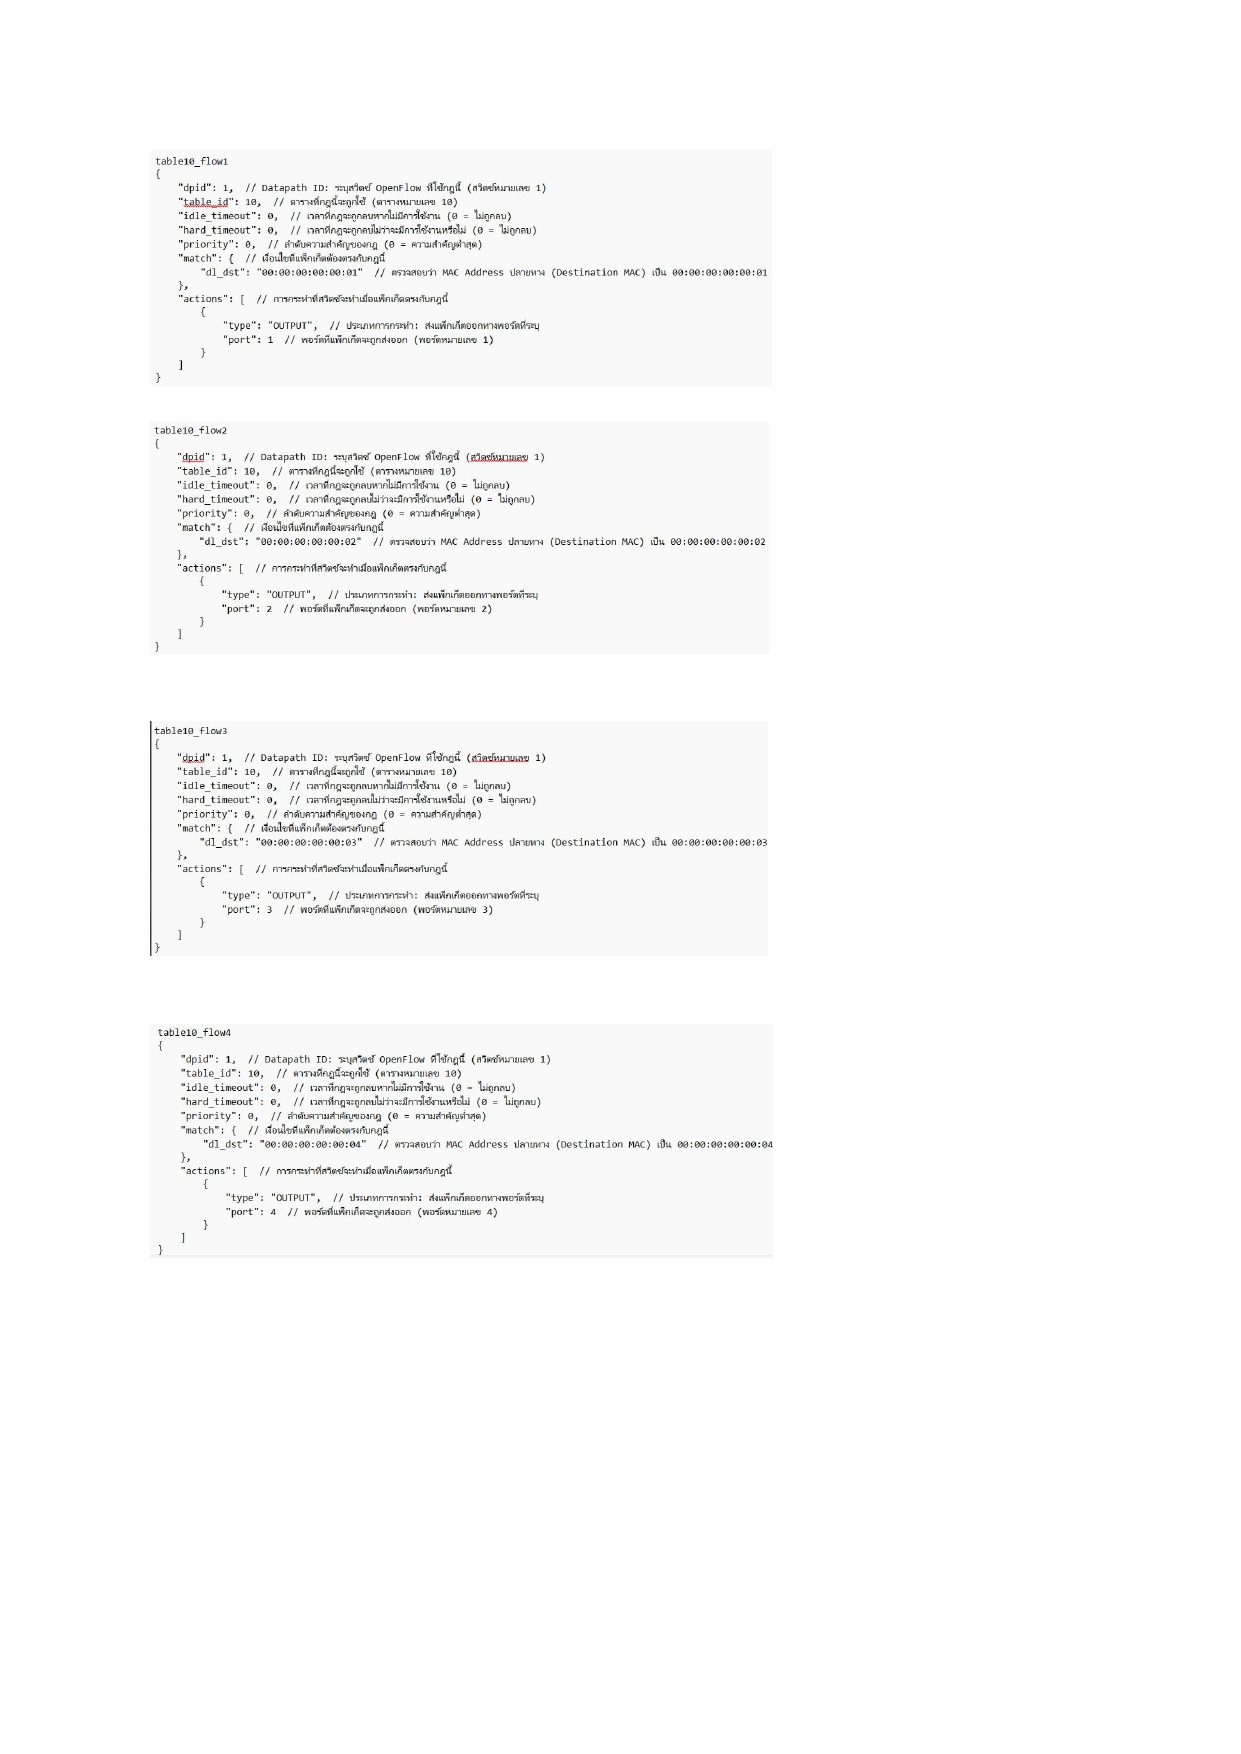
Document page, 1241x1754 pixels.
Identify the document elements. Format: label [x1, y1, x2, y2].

picture [150, 150, 773, 386]
picture [150, 721, 768, 956]
picture [150, 421, 770, 654]
picture [150, 1024, 773, 1258]
